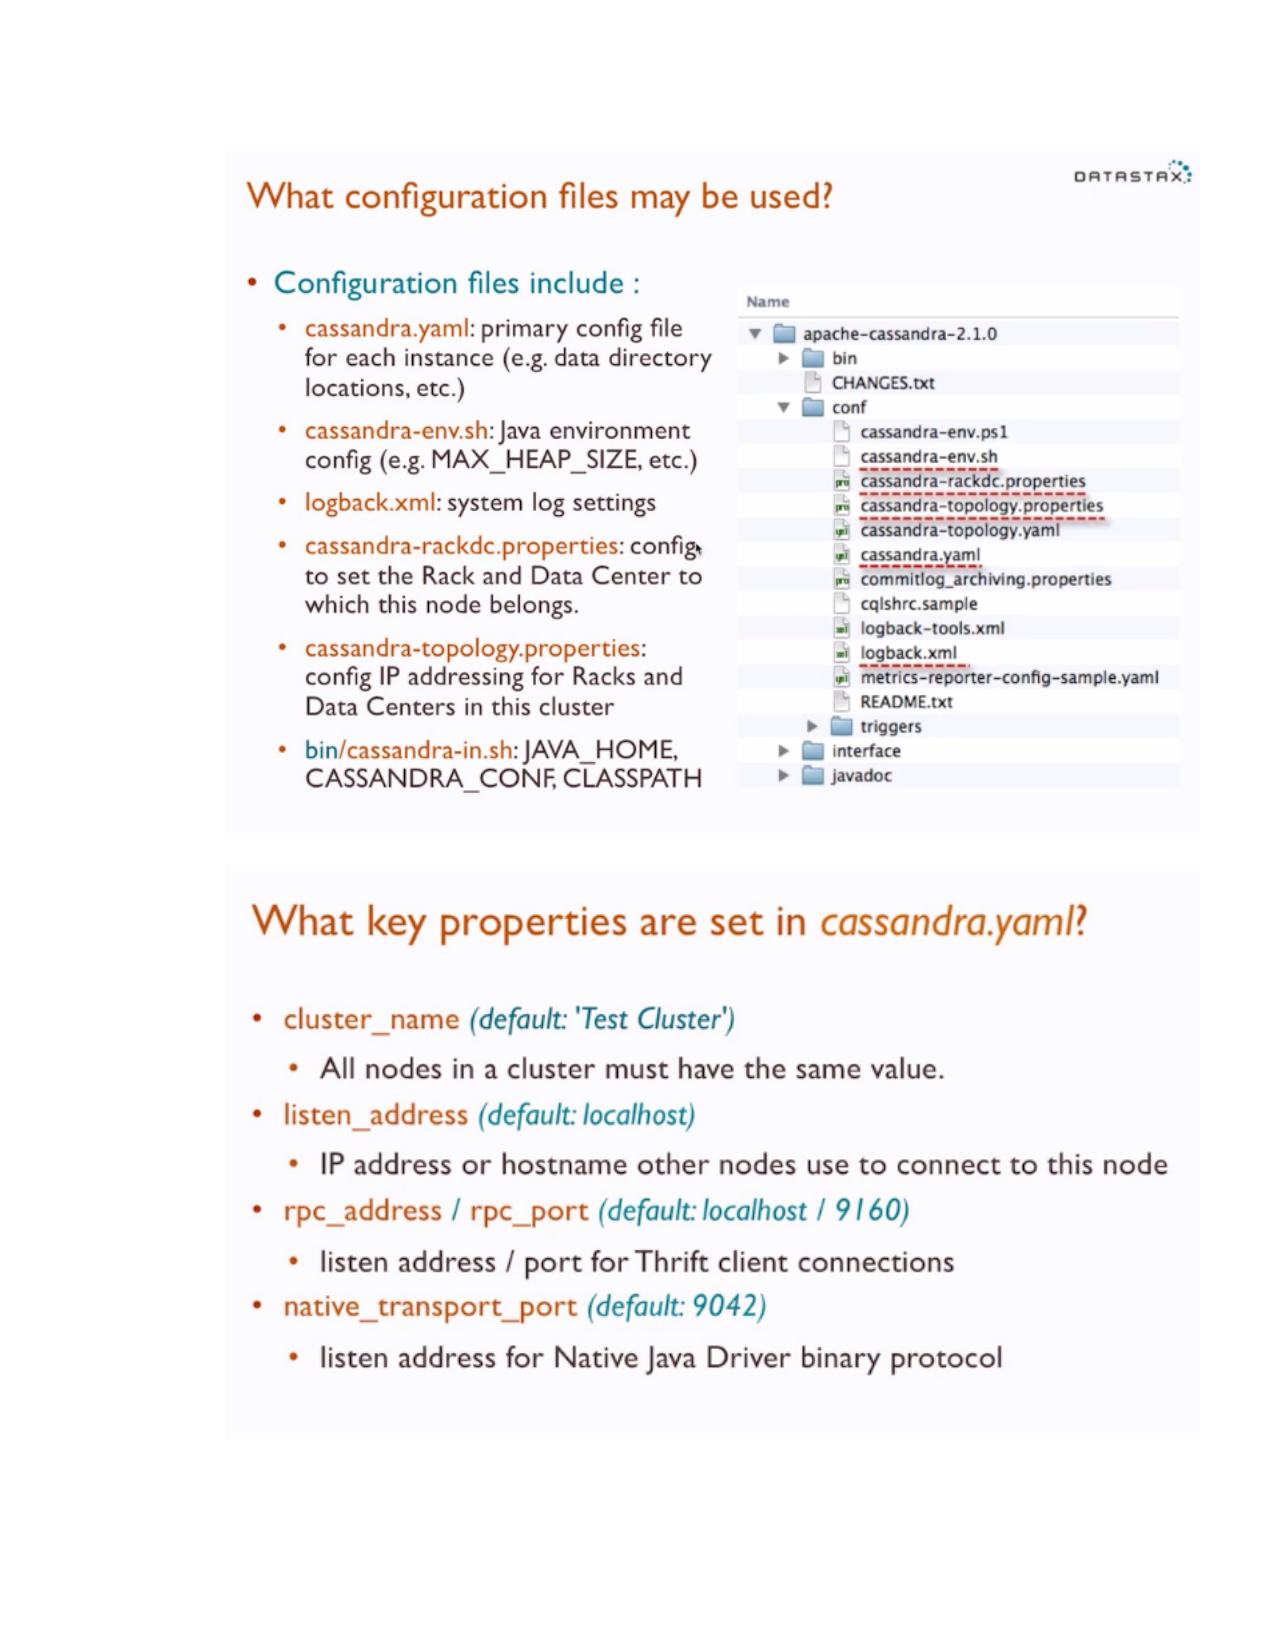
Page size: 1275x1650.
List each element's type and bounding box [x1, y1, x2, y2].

picture [225, 150, 1200, 833]
picture [225, 866, 1200, 1438]
